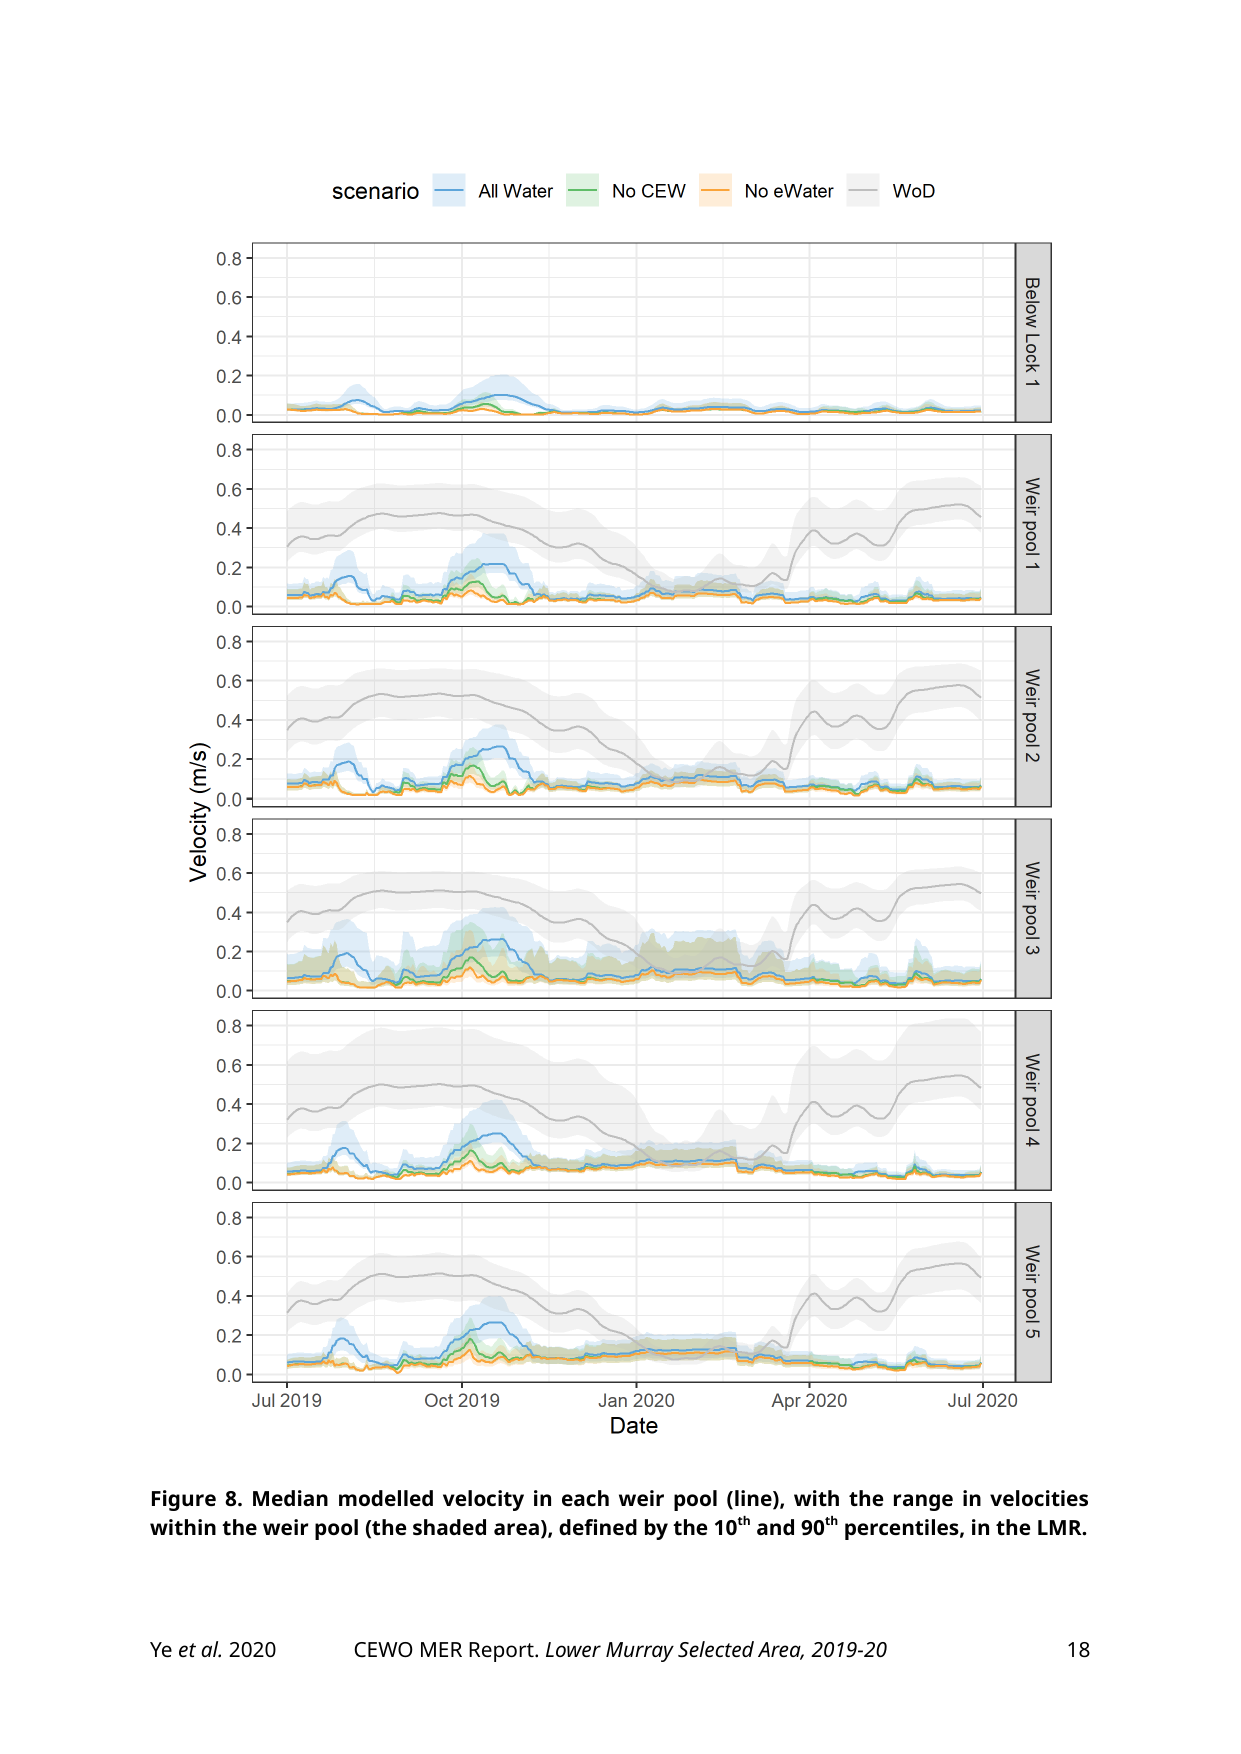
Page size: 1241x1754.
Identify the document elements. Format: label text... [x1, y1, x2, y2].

picture [177, 149, 1063, 1449]
text Figure 8. Median modelled velocity in each weir pool (line), with the range in velocities within the weir pool (the shaded area), defined by the 10th and 90th percentiles, in the LMR. [150, 1484, 1090, 1541]
